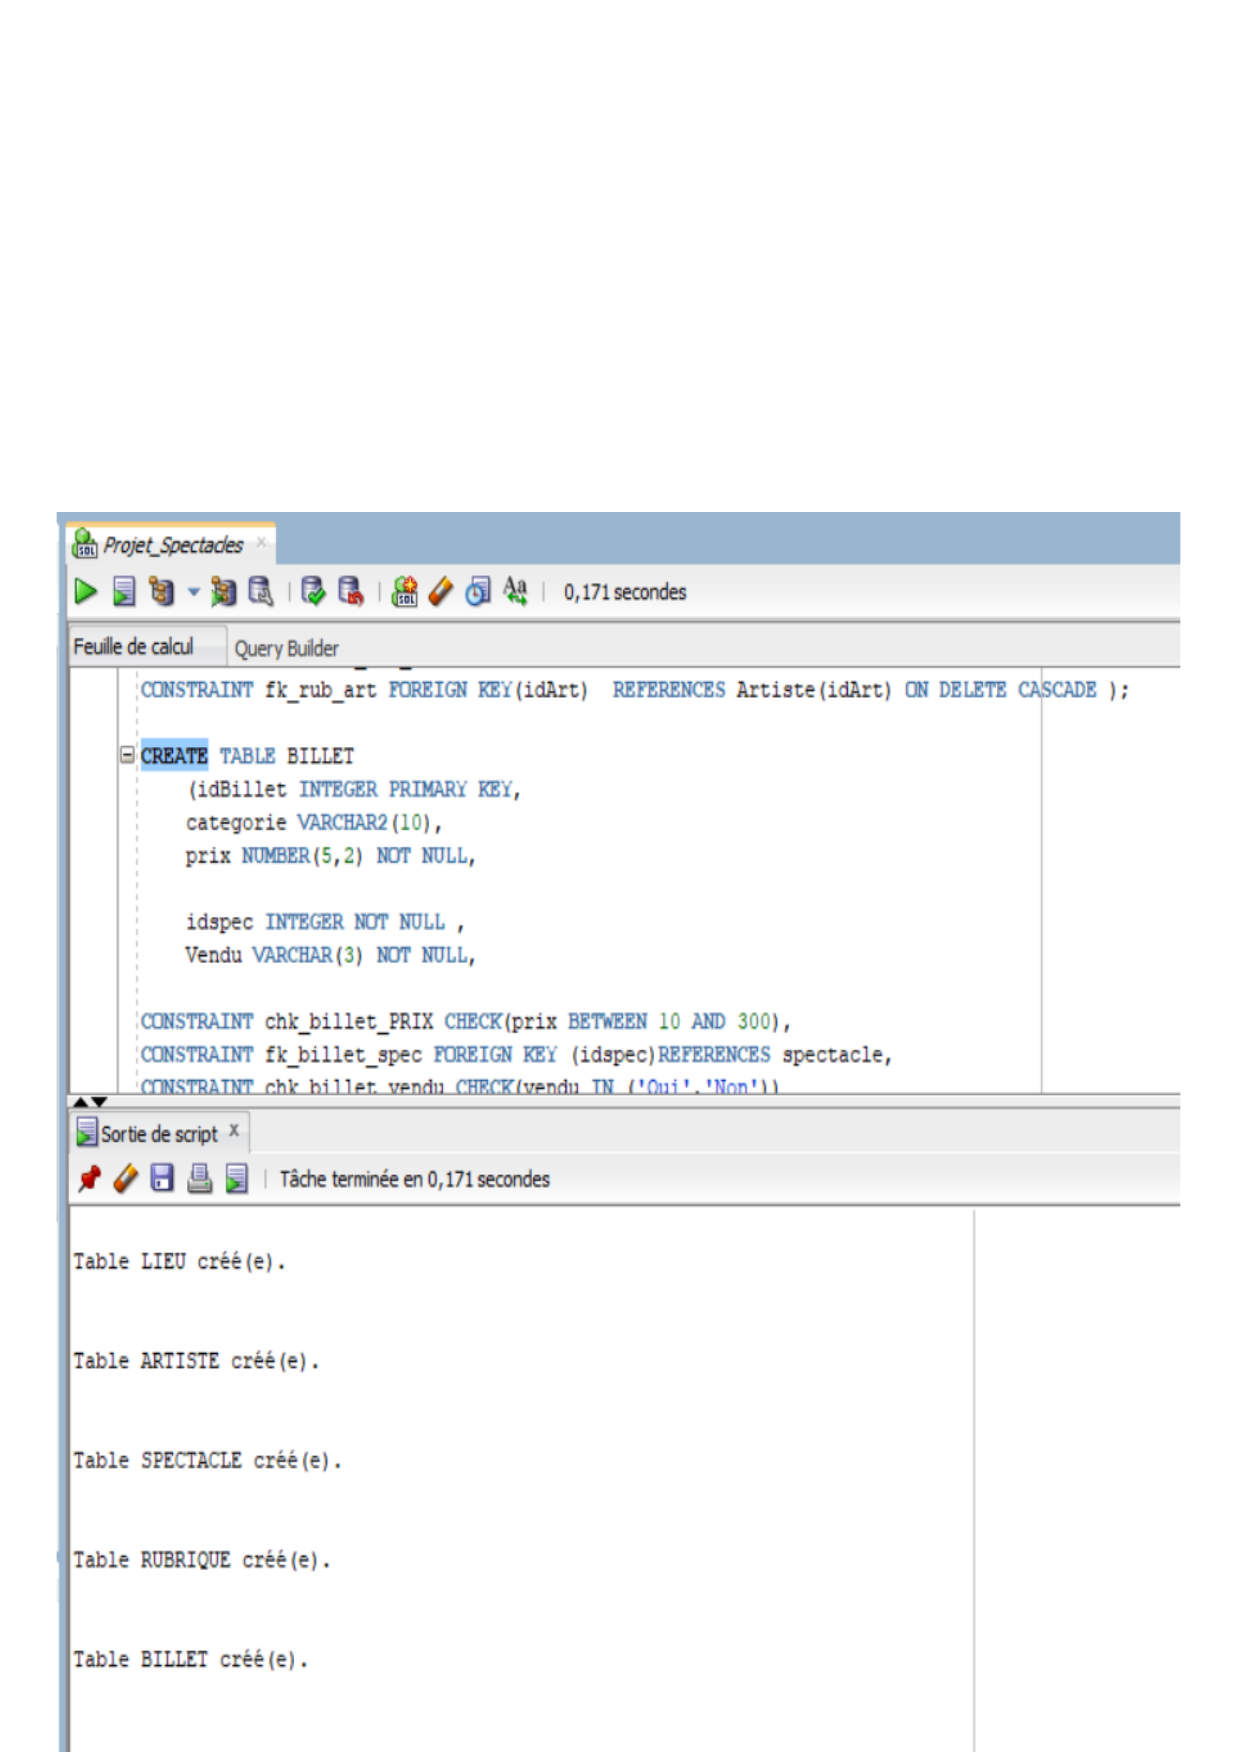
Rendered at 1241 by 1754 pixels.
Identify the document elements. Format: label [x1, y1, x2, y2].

picture [55, 512, 1179, 1750]
